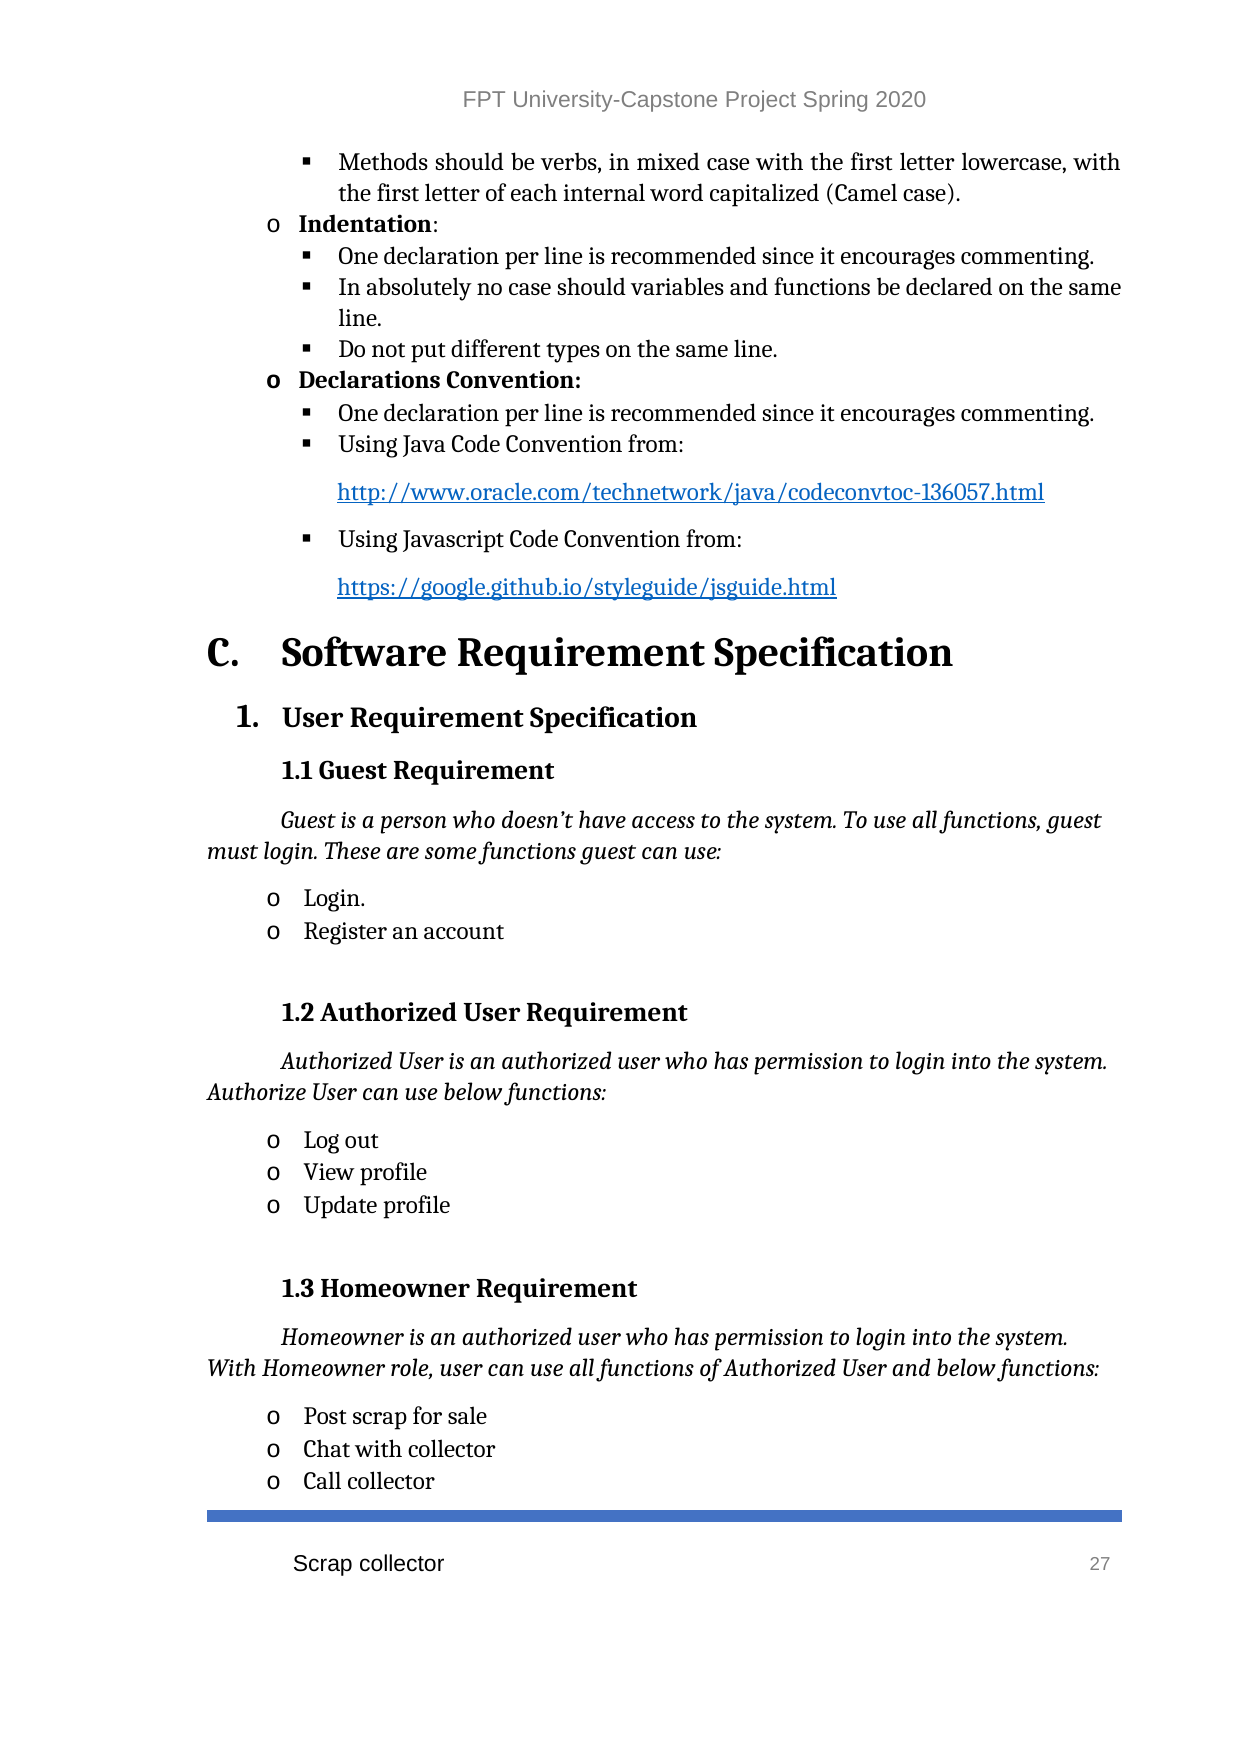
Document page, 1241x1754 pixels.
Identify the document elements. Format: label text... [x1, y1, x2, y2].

list One declaration per line is recommended since it encourages commenting. [301, 242, 1122, 271]
list Login. [266, 884, 1122, 914]
list Do not put different types on the same line. [301, 335, 1122, 364]
text https://google.github.io/styleguide/jsguide.html [337, 573, 1122, 602]
text Homeowner is an authorized user who has permission to login into the system. With Homeowner role, user can use all functions of Authorized User and below functions: [207, 1323, 1122, 1383]
list Chat with collector [266, 1434, 1122, 1464]
list View profile [266, 1158, 1122, 1188]
list Log out [266, 1126, 1122, 1156]
list Update profile [266, 1191, 1122, 1221]
text http://www.oracle.com/technetwork/java/codeconvtoc-136057.html [337, 477, 1122, 506]
subtitle 1.2 Authorized User Requirement [282, 997, 1122, 1028]
subtitle 1.3 Homeowner Requirement [282, 1273, 1122, 1304]
text Guest is a person who doesn’t have access to the system. To use all functions, guest must login. These are some functions guest can use: [207, 806, 1122, 865]
list Call collector [266, 1467, 1122, 1497]
list Declarations Convention: [266, 366, 1122, 396]
subtitle User Requirement Specification [236, 697, 1122, 736]
list Methods should be verbs, in mixed case with the first letter lowercase, with the first letter of each internal word capitalized (Camel case). [301, 148, 1122, 207]
list Post scrap for sale [266, 1402, 1122, 1432]
subtitle Software Requirement Specification [207, 629, 1122, 677]
list Register an account [266, 917, 1122, 947]
list Indentation: [266, 210, 1122, 240]
text Authorized User is an authorized user who has permission to login into the system. Authorize User can use below functions: [207, 1047, 1122, 1107]
list Using Java Code Convention from: [301, 430, 1122, 458]
list Using Javascript Code Convention from: [301, 525, 1122, 554]
subtitle 1.1 Guest Requirement [282, 755, 1122, 786]
list In absolutely no case should variables and functions be declared on the same line. [301, 273, 1122, 333]
list One declaration per line is recommended since it encourages commenting. [301, 399, 1122, 427]
